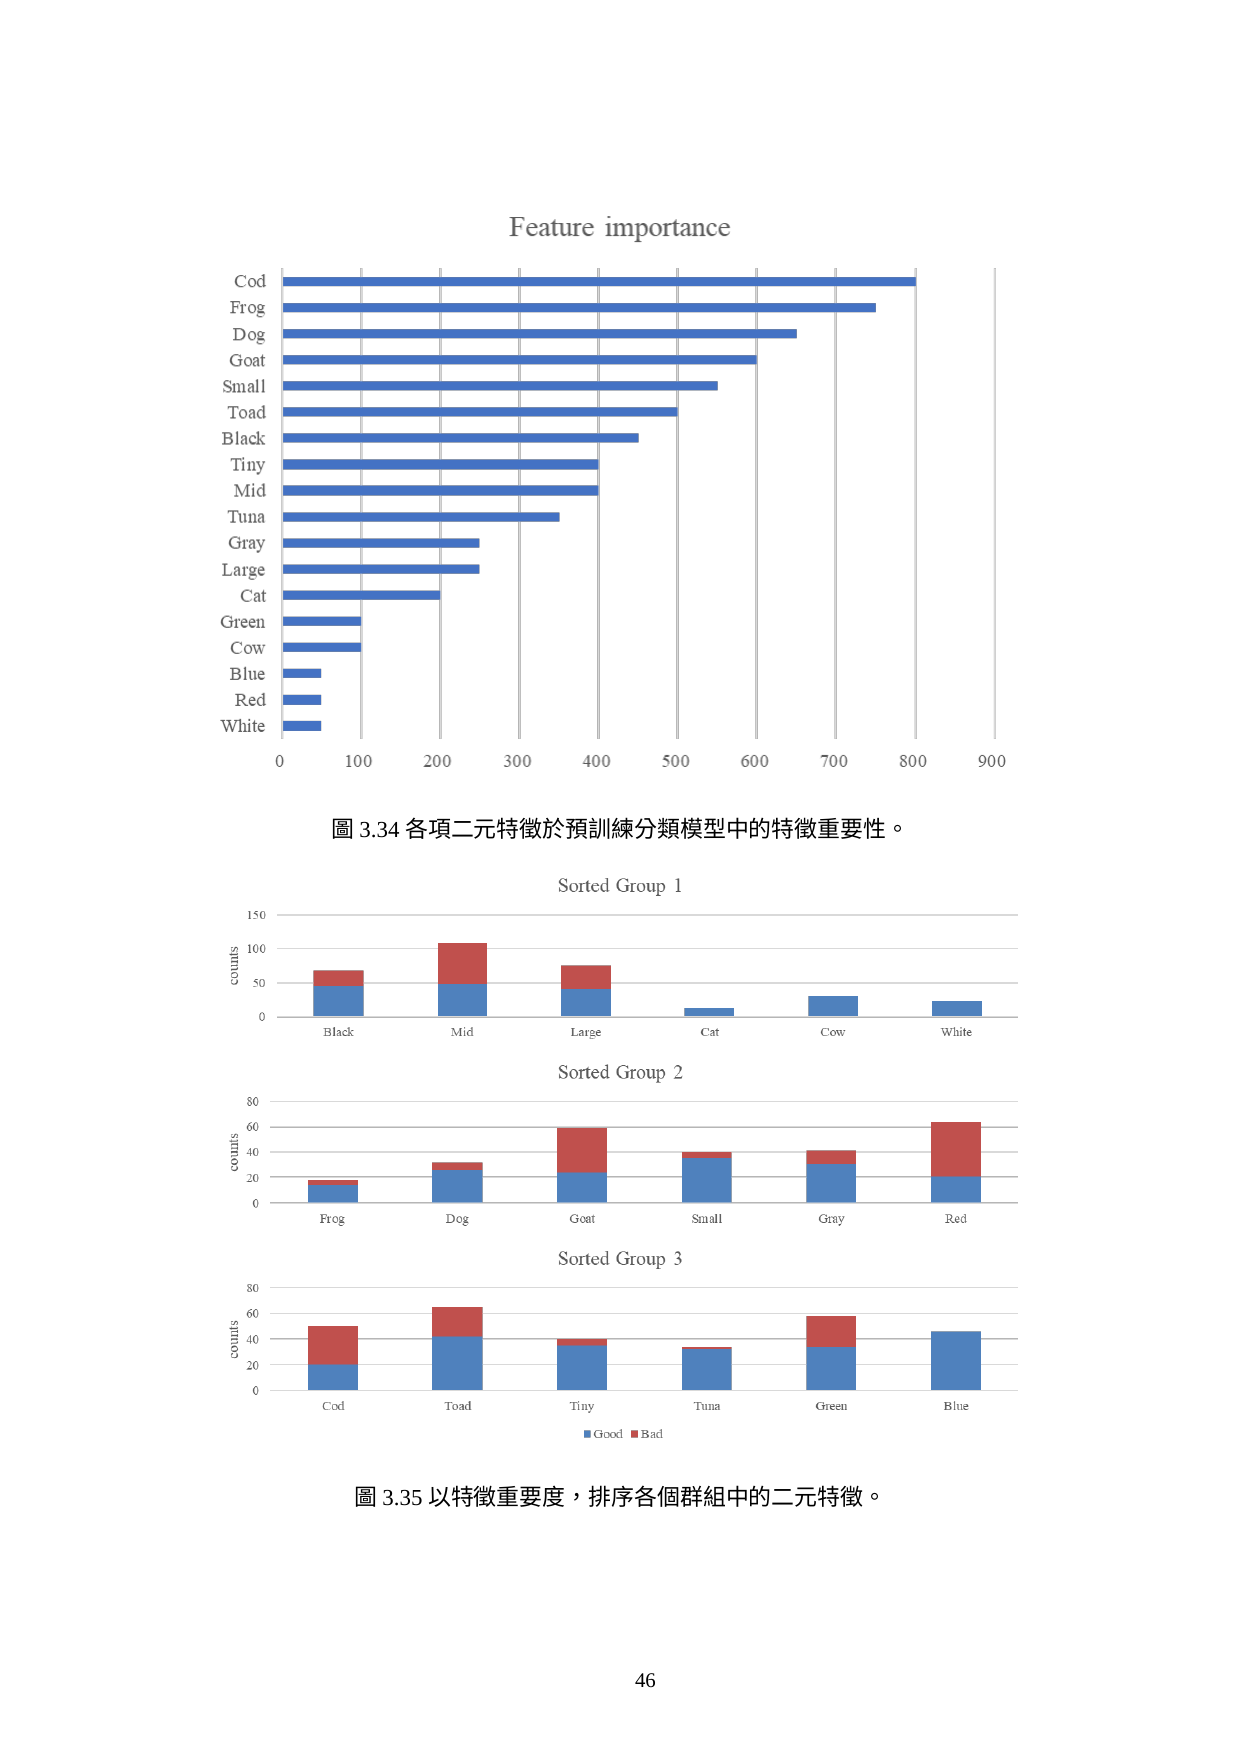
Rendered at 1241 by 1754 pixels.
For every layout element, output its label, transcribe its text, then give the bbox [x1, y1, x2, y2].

picture [206, 862, 1034, 1454]
picture [206, 193, 1034, 784]
